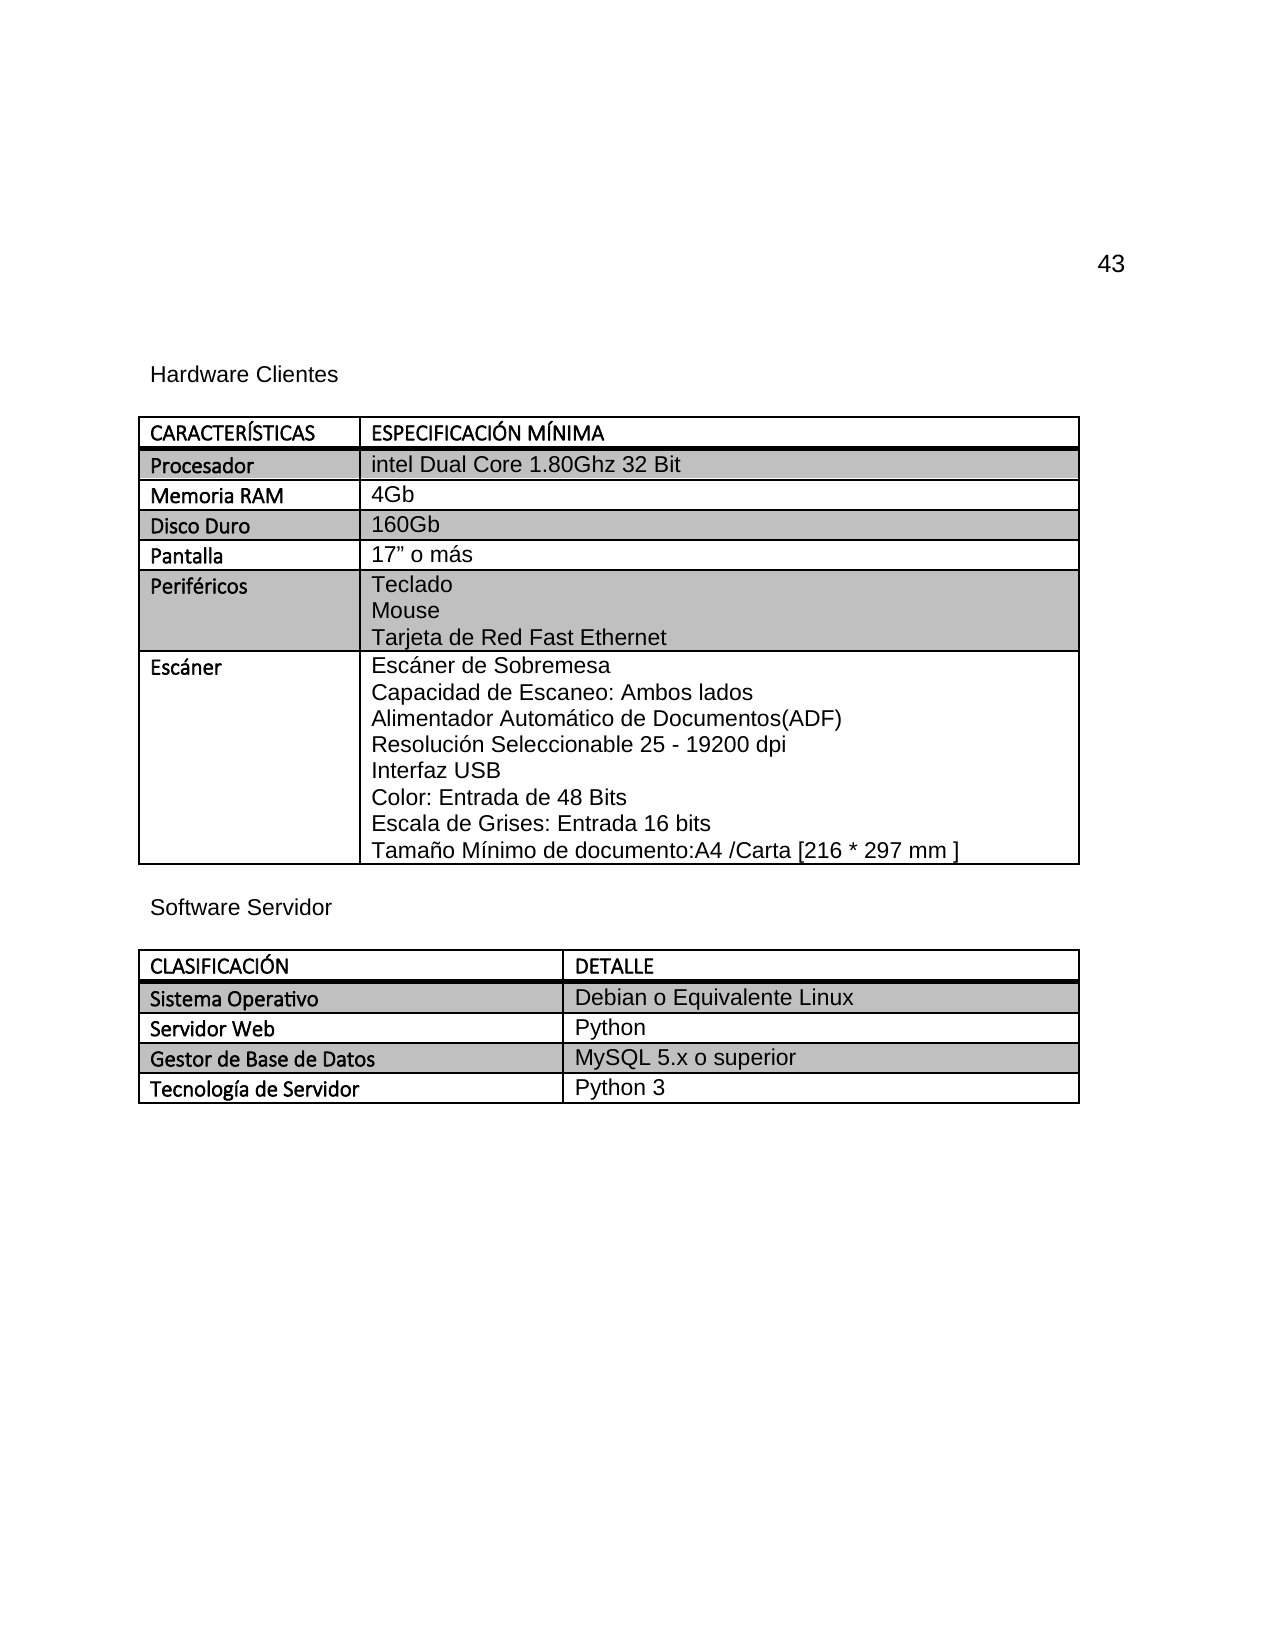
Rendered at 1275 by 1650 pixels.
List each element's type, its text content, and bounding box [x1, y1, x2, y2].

table_cell Escáner de Sobremesa Capacidad de Escaneo: Ambos lados Alimentador Automático de Documentos(ADF) Resolución Seleccionable 25 - 19200 dpi Interfaz USB Color: Entrada de 48 Bits Escala de Grises: Entrada 16 bits Tamaño Mínimo de documento:A4 /Carta [216 * 297 mm ] [361, 652, 1078, 863]
table_header CARACTERÍSTICAS [140, 418, 359, 446]
table_cell Sistema Operativo [140, 984, 562, 1012]
table_cell Disco Duro [140, 511, 359, 539]
table_cell Gestor de Base de Datos [140, 1044, 562, 1072]
table_cell Escáner [140, 652, 359, 863]
table_header CLASIFICACIÓN [140, 951, 562, 979]
table_cell intel Dual Core 1.80Ghz 32 Bit [361, 451, 1078, 478]
text Software Servidor [150, 894, 1125, 920]
table_header DETALLE [564, 951, 1078, 979]
table_cell 160Gb [361, 511, 1078, 539]
table_cell Periféricos [140, 571, 359, 650]
table_cell Servidor Web [140, 1014, 562, 1042]
table_cell 4Gb [361, 481, 1078, 509]
table_header ESPECIFICACIÓN MÍNIMA [361, 418, 1078, 446]
table_cell Memoria RAM [140, 481, 359, 509]
text Hardware Clientes [150, 361, 1125, 387]
table_cell Procesador [140, 451, 359, 478]
table_cell Teclado Mouse Tarjeta de Red Fast Ethernet [361, 571, 1078, 650]
table_cell Python 3 [564, 1074, 1078, 1102]
table_cell 17” o más [361, 541, 1078, 569]
table_cell Tecnología de Servidor [140, 1074, 562, 1102]
table_cell Python [564, 1014, 1078, 1042]
table_cell Pantalla [140, 541, 359, 569]
table_cell MySQL 5.x o superior [564, 1044, 1078, 1072]
table_cell Debian o Equivalente Linux [564, 984, 1078, 1012]
